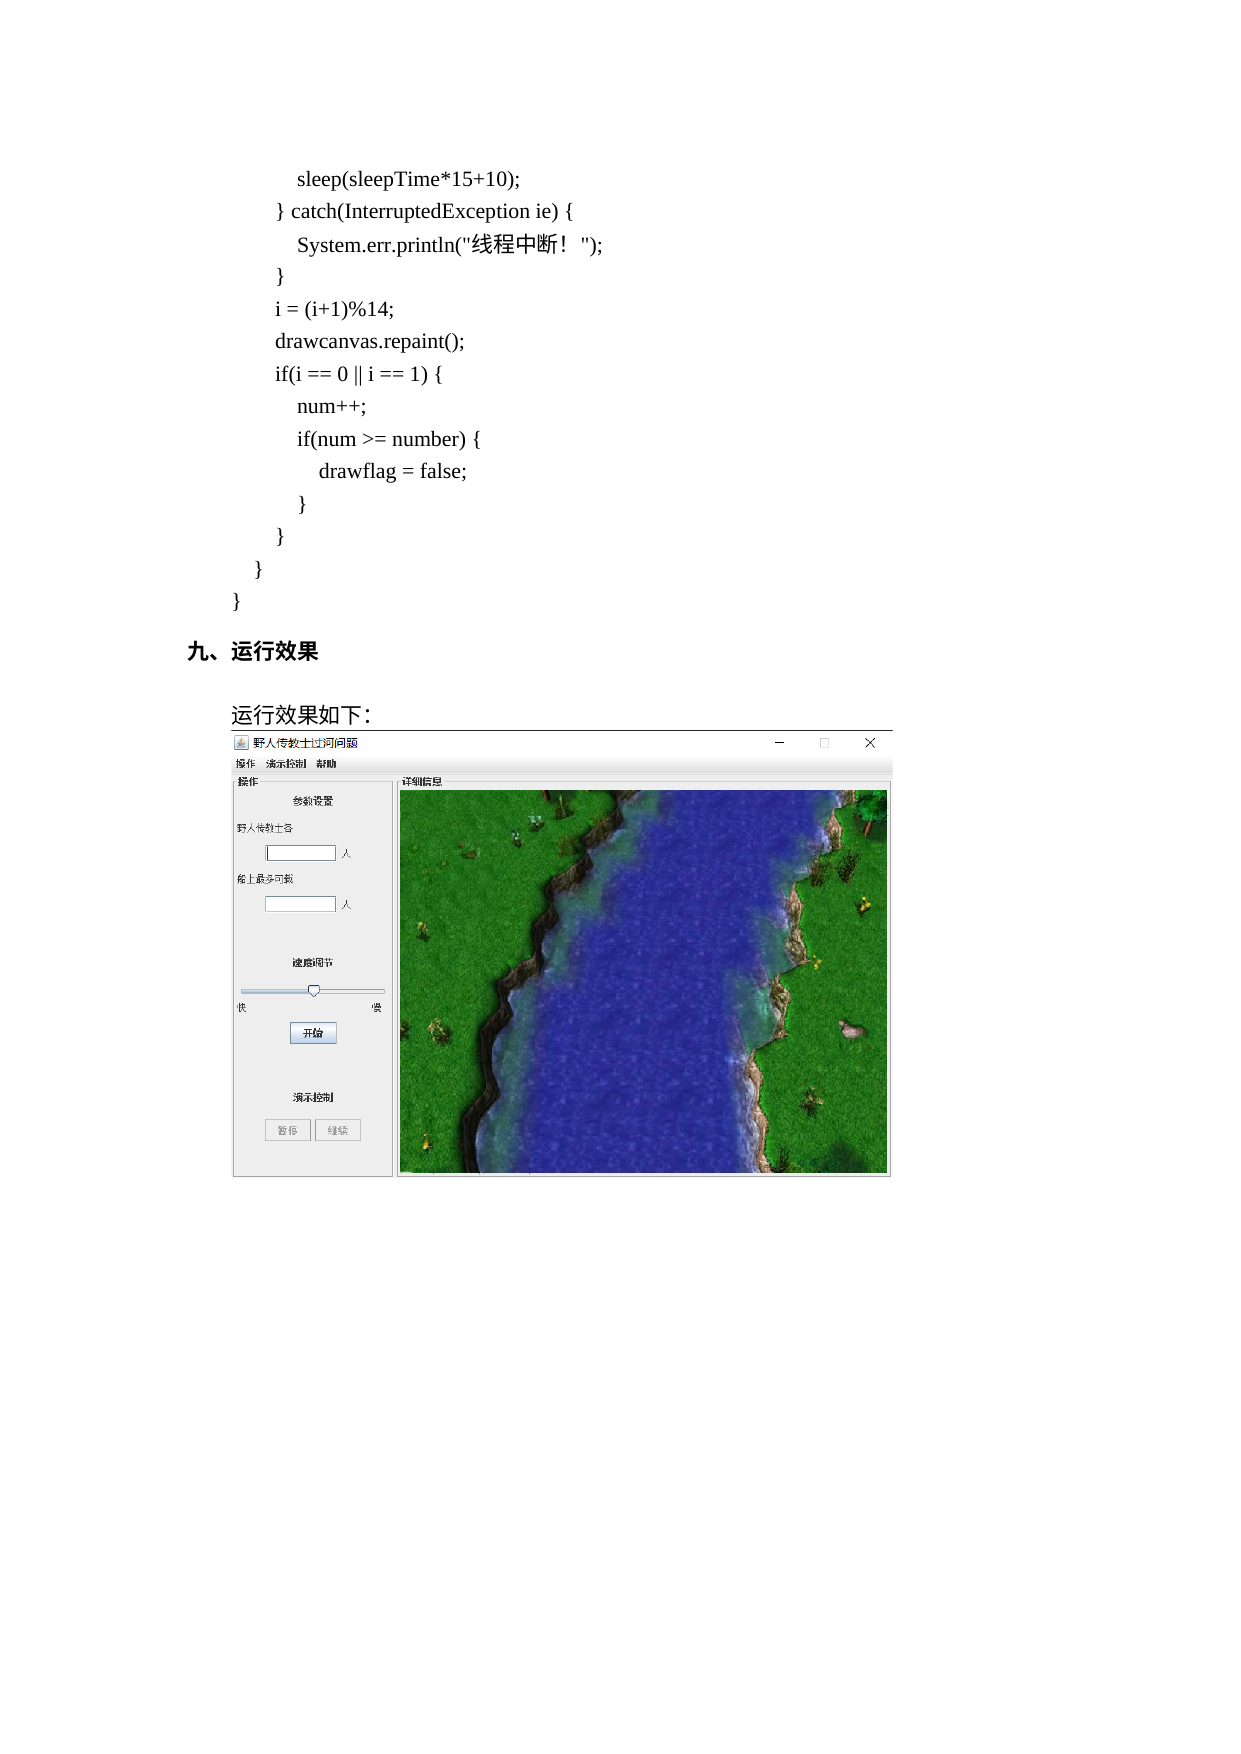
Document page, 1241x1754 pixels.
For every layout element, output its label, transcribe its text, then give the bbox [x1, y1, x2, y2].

text 运行效果如下： [187, 698, 1053, 730]
text if(i == 0 || i == 1) { [187, 357, 1053, 389]
text } [187, 259, 1053, 292]
text } [187, 584, 1053, 617]
text num++; [187, 389, 1053, 422]
text } [187, 519, 1053, 552]
picture [231, 730, 893, 1178]
text 九、运行效果 [187, 633, 1053, 666]
text drawcanvas.repaint(); [187, 324, 1053, 357]
text drawflag = false; [187, 454, 1053, 487]
text } catch(InterruptedException ie) { [187, 194, 1053, 227]
text } [187, 487, 1053, 519]
text System.err.println("线程中断！"); [187, 227, 1053, 259]
text i = (i+1)%14; [187, 292, 1053, 324]
text sleep(sleepTime*15+10); [187, 162, 1053, 194]
text if(num >= number) { [187, 422, 1053, 454]
text } [187, 552, 1053, 584]
